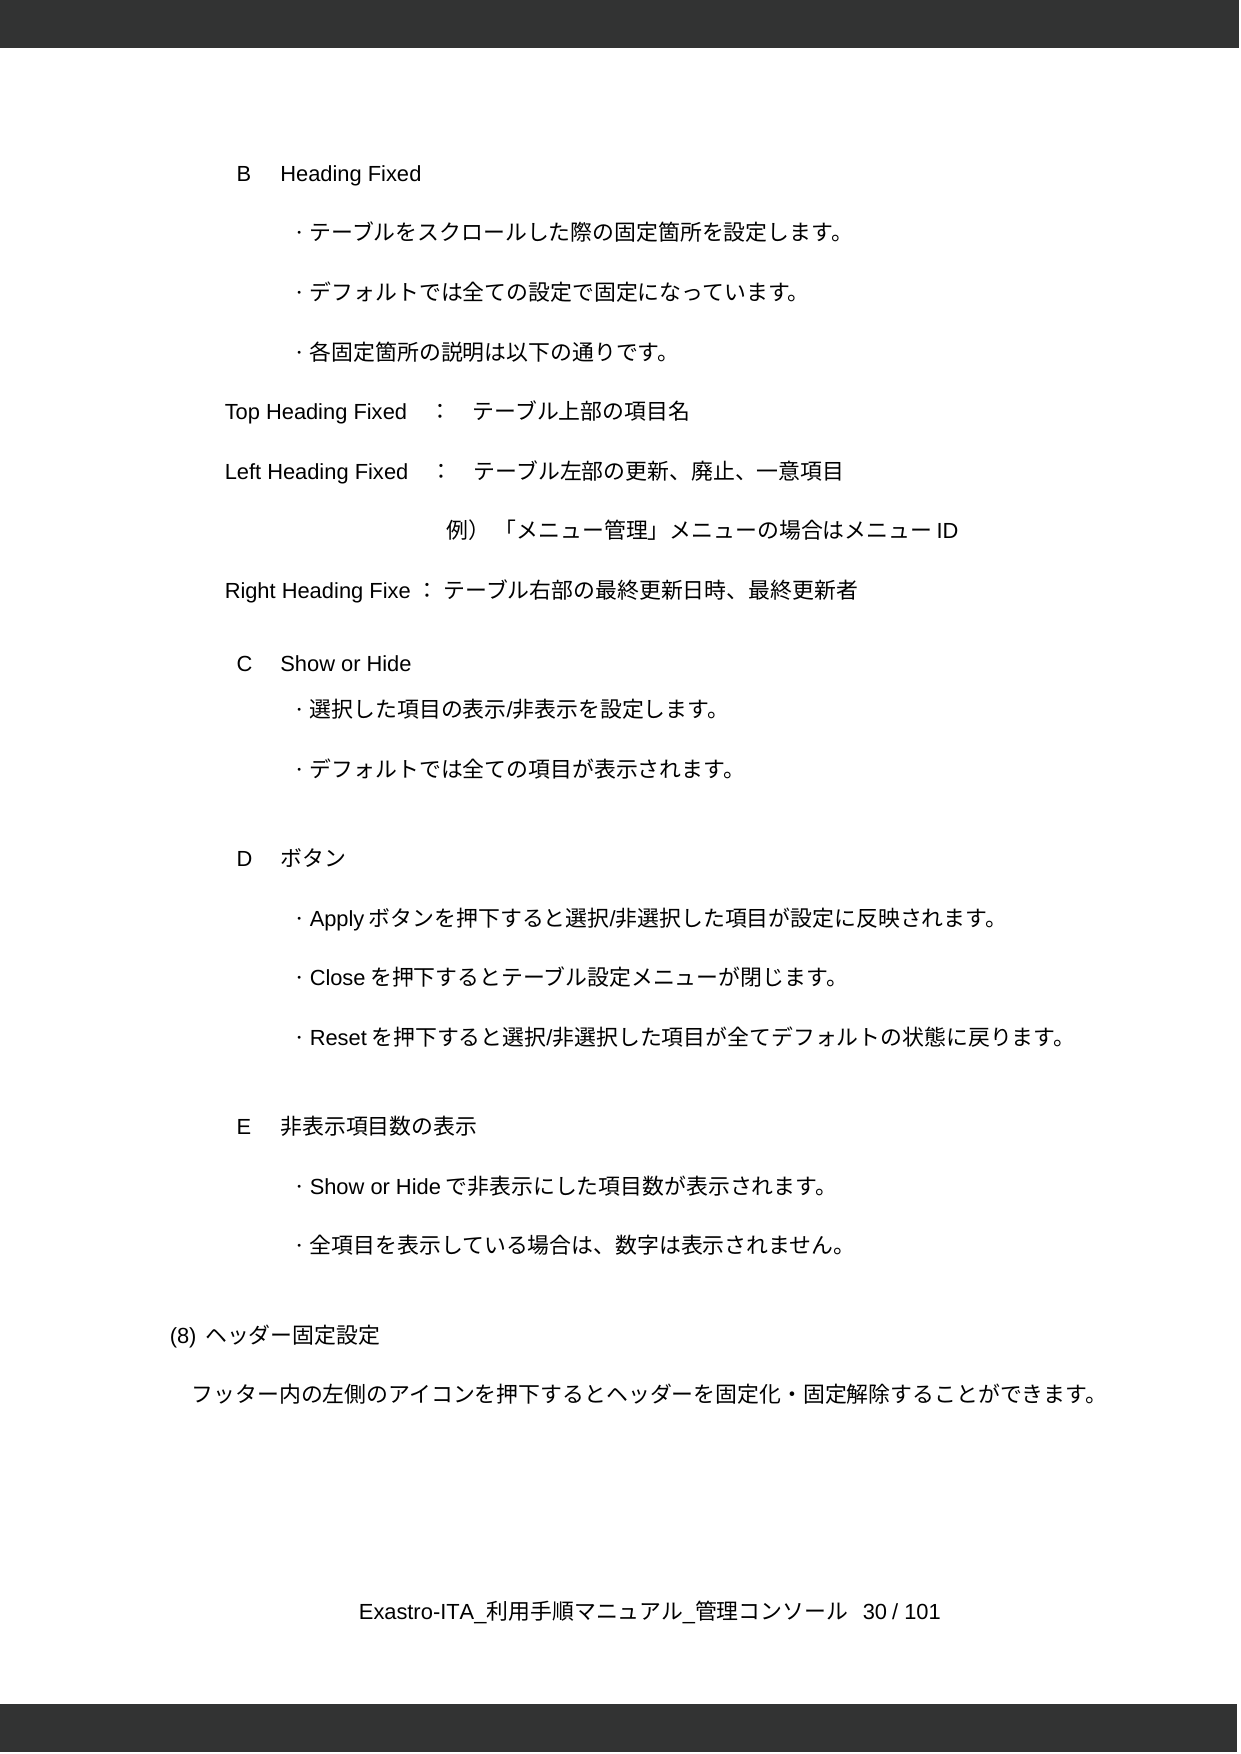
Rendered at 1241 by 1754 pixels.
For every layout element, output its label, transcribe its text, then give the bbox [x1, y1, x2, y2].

text Left Heading Fixed ： テーブル左部の更新、廃止、一意項目 [148, 440, 1152, 499]
picture [0, 1704, 1237, 1752]
text Top Heading Fixed ： テーブル上部の項目名 [148, 380, 1152, 440]
text フッター内の左側のアイコンを押下するとヘッダーを固定化・固定解除することができます。 [148, 1363, 1152, 1423]
list 選択した項目の表示/非表示を設定します。 [295, 678, 1152, 738]
list 全項目を表示している場合は、数字は表示されません。 [295, 1214, 1152, 1274]
text 非表示項目数の表示 [236, 1095, 1152, 1155]
list Closeを押下するとテーブル設定メニューが閉じます。 [295, 946, 1152, 1006]
subtitle ヘッダー固定設定 [169, 1304, 1130, 1363]
list Heading Fixed [236, 142, 1152, 201]
text ボタン [236, 827, 1152, 887]
list デフォルトでは全ての項目が表示されます。 [295, 738, 1152, 797]
list デフォルトでは全ての設定で固定になっています。 [295, 261, 1152, 321]
list Show or Hideで非表示にした項目数が表示されます。 [295, 1155, 1152, 1214]
text Right Heading Fixe ： テーブル右部の最終更新日時、最終更新者 [148, 559, 1152, 618]
list 各固定箇所の説明は以下の通りです。 [295, 321, 1152, 380]
list Applyボタンを押下すると選択/非選択した項目が設定に反映されます。 [295, 887, 1152, 946]
list テーブルをスクロールした際の固定箇所を設定します。 [295, 201, 1152, 261]
list Resetを押下すると選択/非選択した項目が全てデフォルトの状態に戻ります。 [295, 1006, 1152, 1065]
picture [0, 0, 1239, 48]
text Show or Hide [236, 648, 1152, 678]
text 例） 「メニュー管理」メニューの場合はメニューID [148, 499, 1152, 559]
